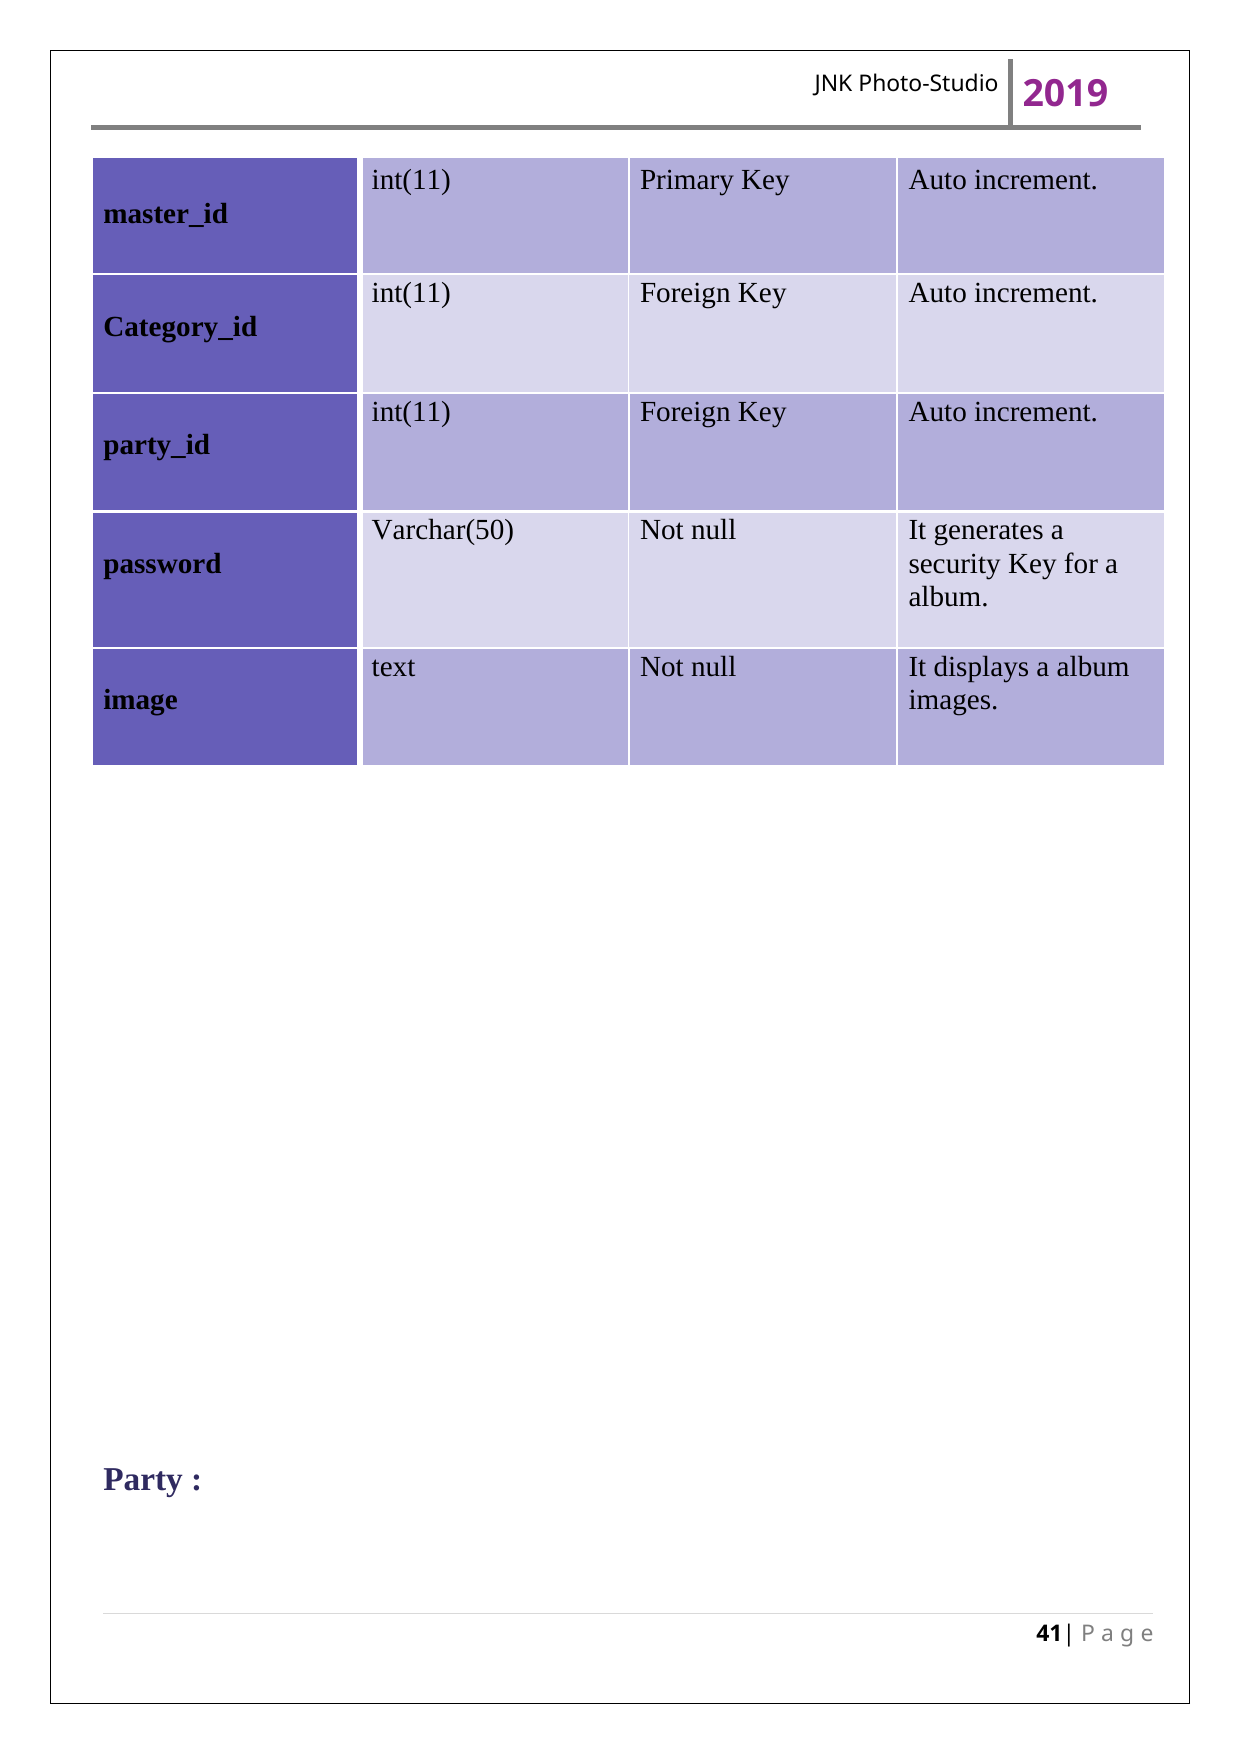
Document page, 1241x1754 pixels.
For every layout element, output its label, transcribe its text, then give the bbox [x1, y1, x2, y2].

table_cell Category_id [93, 275, 357, 392]
table_cell int(11) [363, 394, 628, 510]
text Party : [103, 1459, 1153, 1497]
table_cell Foreign Key [629, 275, 896, 392]
table_cell int(11) [363, 275, 628, 392]
table_cell Not null [629, 513, 896, 647]
table_cell int(11) [363, 158, 628, 273]
table_cell image [93, 649, 357, 765]
table_cell Foreign Key [630, 394, 896, 510]
table_cell Not null [630, 649, 896, 765]
table_cell master_id [93, 158, 357, 273]
table_cell It displays a album images. [898, 649, 1164, 765]
table_cell text [363, 649, 628, 765]
table_cell It generates a security Key for a album. [898, 513, 1164, 647]
table_cell Primary Key [630, 158, 896, 273]
table_cell Auto increment. [898, 158, 1164, 273]
table_cell password [93, 513, 357, 647]
table_cell Auto increment. [898, 394, 1164, 510]
table_cell party_id [93, 394, 357, 510]
table_cell Auto increment. [898, 275, 1164, 392]
table_cell Varchar(50) [363, 513, 628, 647]
